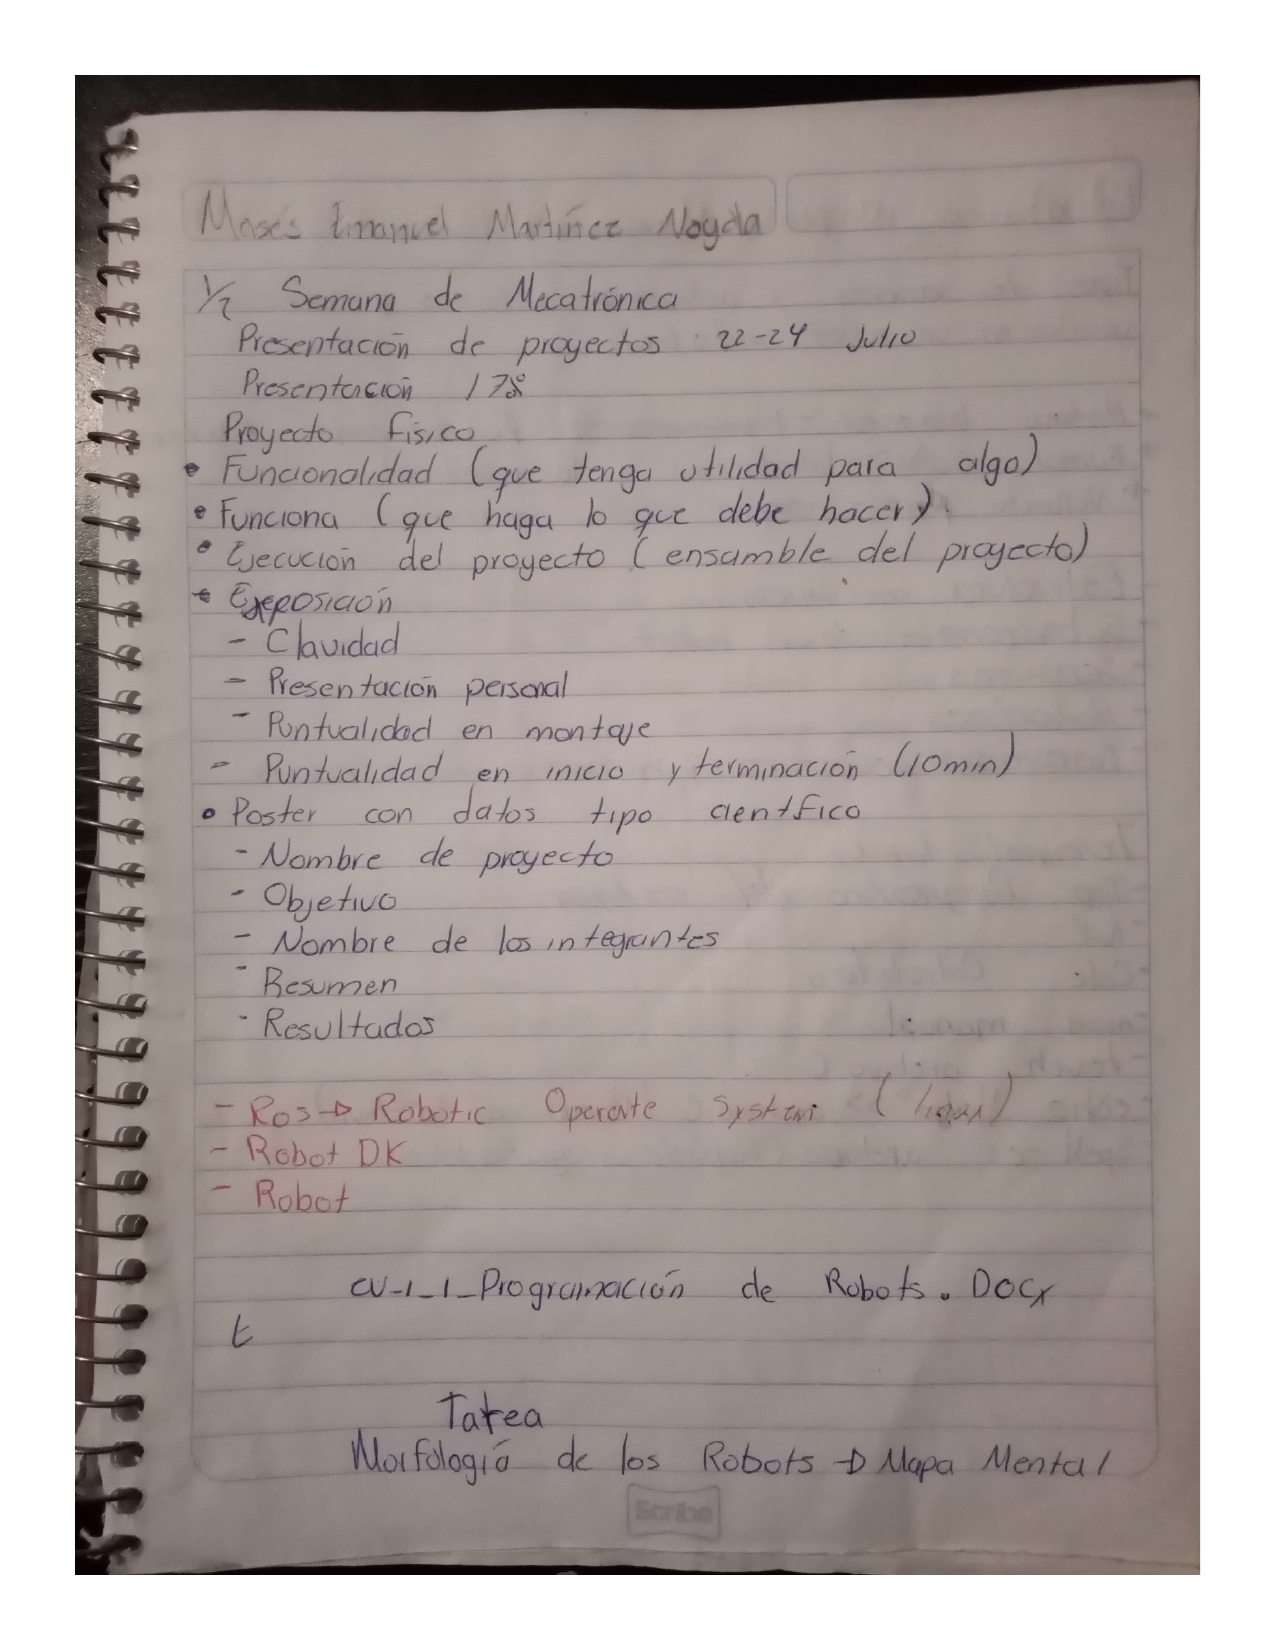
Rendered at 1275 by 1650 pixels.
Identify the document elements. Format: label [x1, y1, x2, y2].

picture [75, 75, 1200, 1575]
